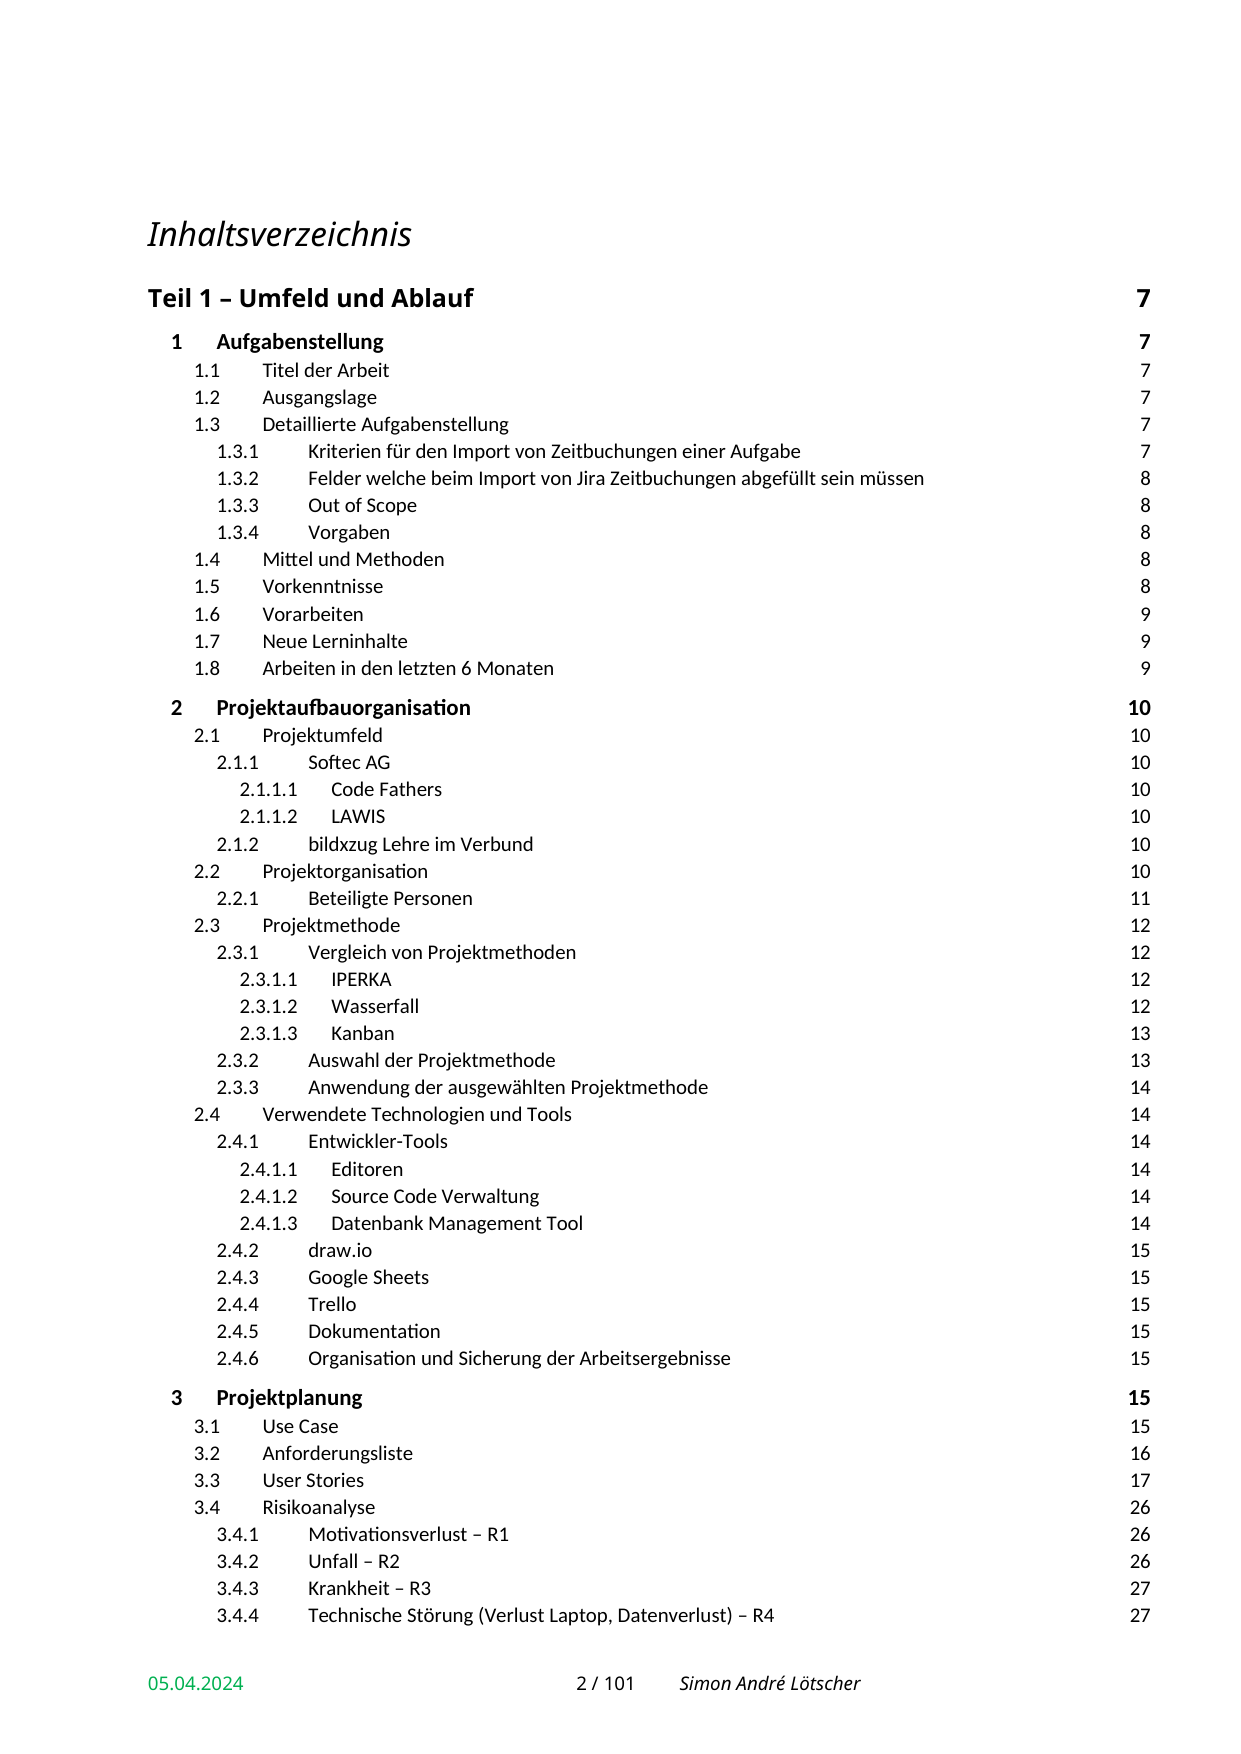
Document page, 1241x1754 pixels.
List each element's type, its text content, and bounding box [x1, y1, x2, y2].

text 3.2 Anforderungsliste 16 [193, 1438, 1152, 1466]
text 1.5 Vorkenntnisse 8 [193, 572, 1152, 599]
text 2.3.1.2 Wasserfall 12 [239, 992, 1152, 1019]
text 2.3.1 Vergleich von Projektmethoden 12 [216, 937, 1152, 964]
text 2.4.6 Organisation und Sicherung der Arbeitsergebnisse 15 [216, 1344, 1152, 1371]
text 1.1 Titel der Arbeit 7 [193, 355, 1152, 382]
text 1.3.4 Vorgaben 8 [216, 518, 1152, 545]
text 2.4.1.3 Datenbank Management Tool 14 [239, 1208, 1152, 1235]
text 1.2 Ausgangslage 7 [193, 382, 1152, 409]
text 3.4 Risikoanalyse 26 [193, 1493, 1152, 1520]
text 2.4.5 Dokumentation 15 [216, 1317, 1152, 1344]
text 2.4.4 Trello 15 [216, 1289, 1152, 1317]
text 2.2 Projektorganisation 10 [193, 856, 1152, 883]
text 3.4.4 Technische Störung (Verlust Laptop, Datenverlust) – R4 27 [216, 1601, 1152, 1628]
text 1.7 Neue Lerninhalte 9 [193, 626, 1152, 653]
text 2.4.1.2 Source Code Verwaltung 14 [239, 1181, 1152, 1208]
text 2.3.3 Anwendung der ausgewählten Projektmethode 14 [216, 1073, 1152, 1100]
text 1.6 Vorarbeiten 9 [193, 599, 1152, 626]
text 2.3 Projektmethode 12 [193, 910, 1152, 937]
text 1.3.1 Kriterien für den Import von Zeitbuchungen einer Aufgabe 7 [216, 437, 1152, 464]
text 3.4.1 Motivationsverlust – R1 26 [216, 1520, 1152, 1547]
text 2.1.1.1 Code Fathers 10 [239, 775, 1152, 802]
text 1.4 Mittel und Methoden 8 [193, 545, 1152, 572]
text Teil 1 – Umfeld und Ablauf 7 [148, 281, 1152, 315]
text 1.3.3 Out of Scope 8 [216, 491, 1152, 518]
text 2 Projektaufbauorganisation 10 [171, 693, 1152, 721]
text 1 Aufgabenstellung 7 [171, 327, 1152, 355]
text 2.1 Projektumfeld 10 [193, 721, 1152, 748]
text 2.3.1.1 IPERKA 12 [239, 964, 1152, 992]
text 1.3.2 Felder welche beim Import von Jira Zeitbuchungen abgefüllt sein müssen 8 [216, 464, 1152, 491]
text 3.4.3 Krankheit – R3 27 [216, 1574, 1152, 1601]
text 2.4.3 Google Sheets 15 [216, 1262, 1152, 1289]
text 2.1.1.2 LAWIS 10 [239, 802, 1152, 829]
text 3.1 Use Case 15 [193, 1411, 1152, 1438]
text 2.1.2 bildxzug Lehre im Verbund 10 [216, 829, 1152, 856]
text 2.3.2 Auswahl der Projektmethode 13 [216, 1046, 1152, 1073]
text 1.8 Arbeiten in den letzten 6 Monaten 9 [193, 653, 1152, 680]
text 2.4.1.1 Editoren 14 [239, 1154, 1152, 1181]
text 2.4.2 draw.io 15 [216, 1235, 1152, 1262]
text 2.1.1 Softec AG 10 [216, 748, 1152, 775]
text 3.3 User Stories 17 [193, 1466, 1152, 1493]
text 2.4.1 Entwickler-Tools 14 [216, 1127, 1152, 1154]
text 2.3.1.3 Kanban 13 [239, 1019, 1152, 1046]
text 3.4.2 Unfall – R2 26 [216, 1547, 1152, 1574]
text 1.3 Detaillierte Aufgabenstellung 7 [193, 409, 1152, 437]
text 2.4 Verwendete Technologien und Tools 14 [193, 1100, 1152, 1127]
text Inhaltsverzeichnis [148, 210, 1152, 256]
text 3 Projektplanung 15 [171, 1383, 1152, 1411]
text 2.2.1 Beteiligte Personen 11 [216, 883, 1152, 910]
